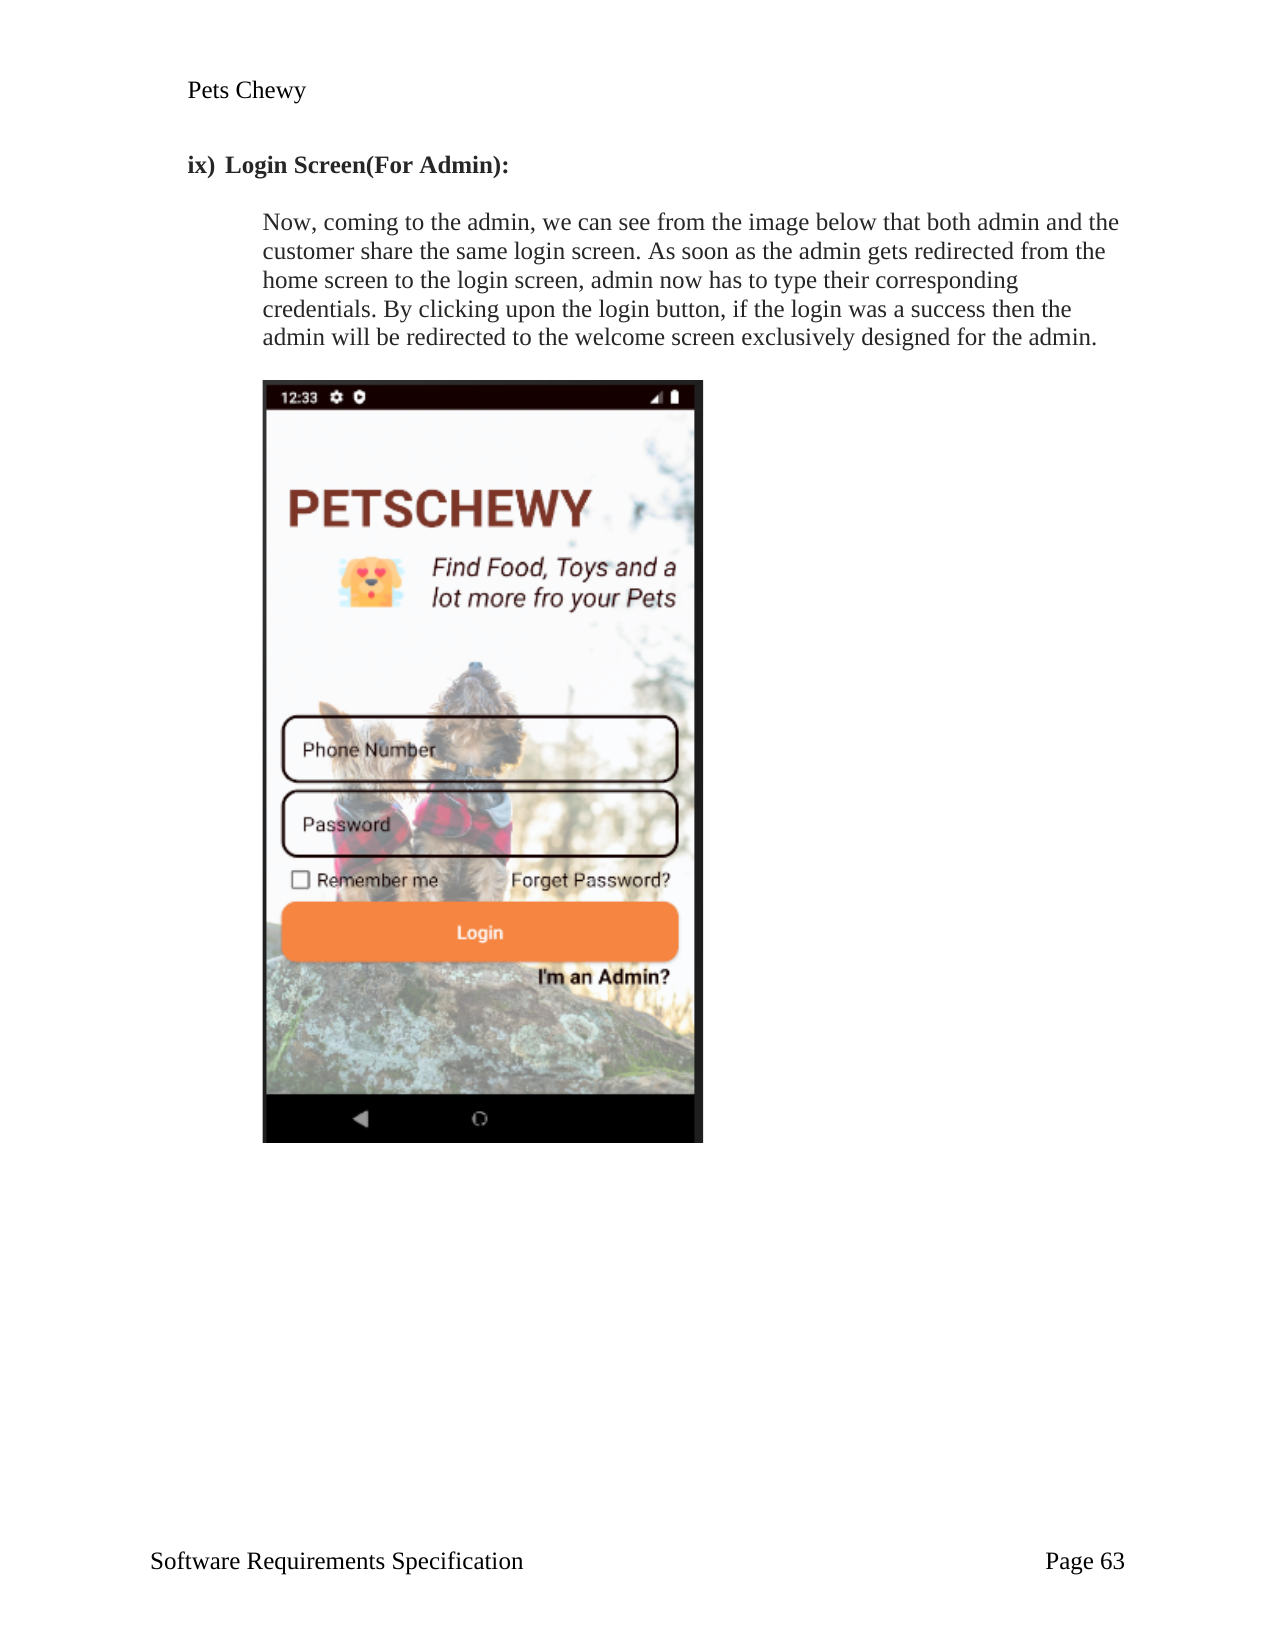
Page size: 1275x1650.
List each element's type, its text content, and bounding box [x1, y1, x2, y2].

list Now, coming to the admin, we can see from the image below that both admin and the customer share the same login screen. As soon as the admin gets redirected from the home screen to the login screen, admin now has to type their corresponding credentials. By clicking upon the login button, if the login was a success then the admin will be redirected to the welcome screen exclusively designed for the admin. [262, 207, 1125, 351]
list Login Screen(For Admin): [187, 150, 1125, 179]
picture [262, 380, 704, 1143]
